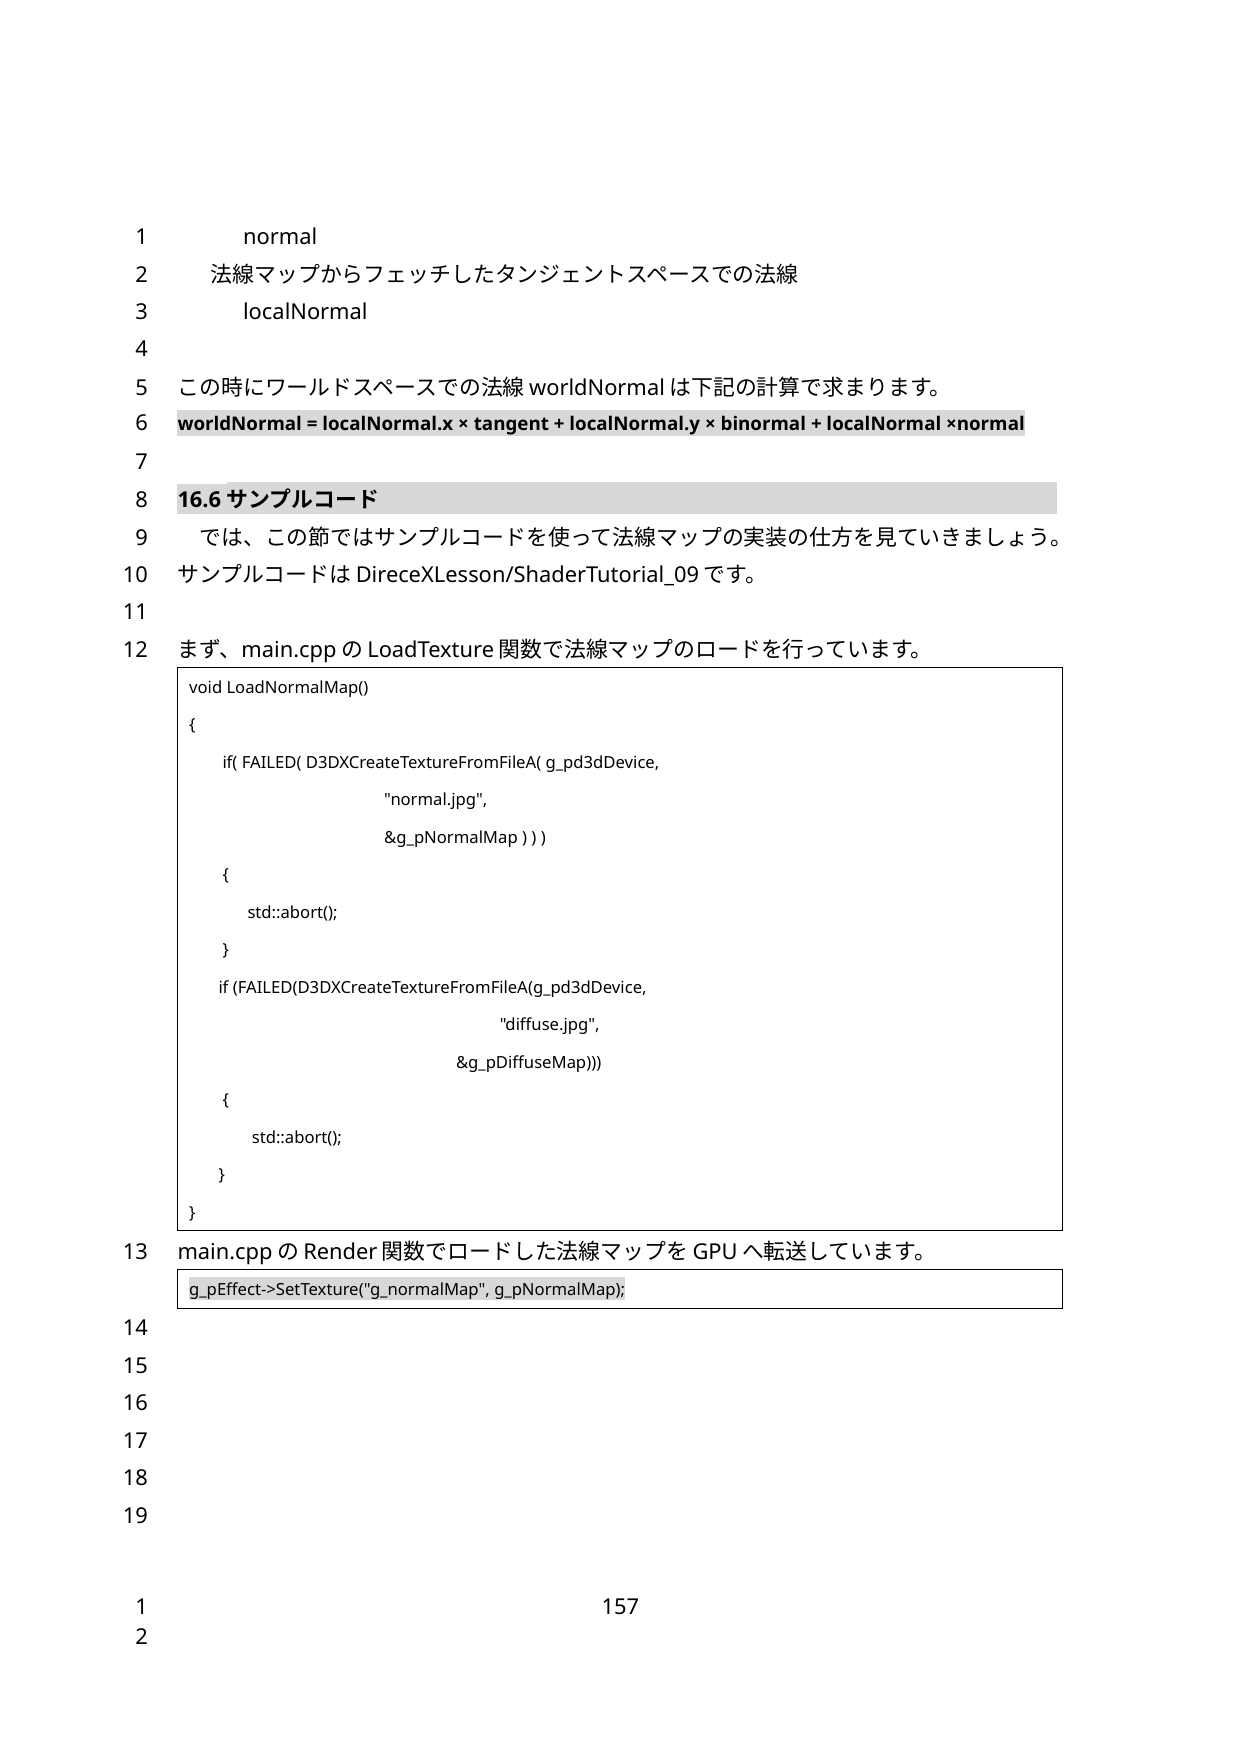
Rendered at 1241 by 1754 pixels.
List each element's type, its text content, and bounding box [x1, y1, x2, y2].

text 16.6 サンプルコード [177, 479, 1063, 517]
table_header void LoadNormalMap() { if( FAILED( D3DXCreateTextureFromFileA( g_pd3dDevice, "normal.jpg", &g_pNormalMap ) ) ) { std::abort(); } if (FAILED(D3DXCreateTextureFromFileA(g_pd3dDevice, "diffuse.jpg", &g_pDiffuseMap))) { std::abort(); } } [178, 668, 1062, 1230]
text 法線マップからフェッチしたタンジェントスペースでの法線 [177, 254, 1063, 292]
text localNormal [177, 292, 1063, 329]
text normal [177, 217, 1063, 254]
text この時にワールドスペースでの法線worldNormalは下記の計算で求まります。 [177, 367, 1063, 404]
text main.cppのRender関数でロードした法線マップをGPUへ転送しています。 [177, 1231, 1063, 1269]
text まず、main.cppのLoadTexture関数で法線マップのロードを行っています。 [177, 629, 1063, 667]
text では、この節ではサンプルコードを使って法線マップの実装の仕方を見ていきましょう。 [177, 517, 1063, 554]
table_header g_pEffect->SetTexture("g_normalMap", g_pNormalMap); [178, 1270, 1062, 1307]
text worldNormal = localNormal.x × tangent + localNormal.y × binormal + localNormal ×normal [177, 404, 1063, 442]
text サンプルコードはDireceXLesson/ShaderTutorial_09です。 [177, 554, 1063, 592]
